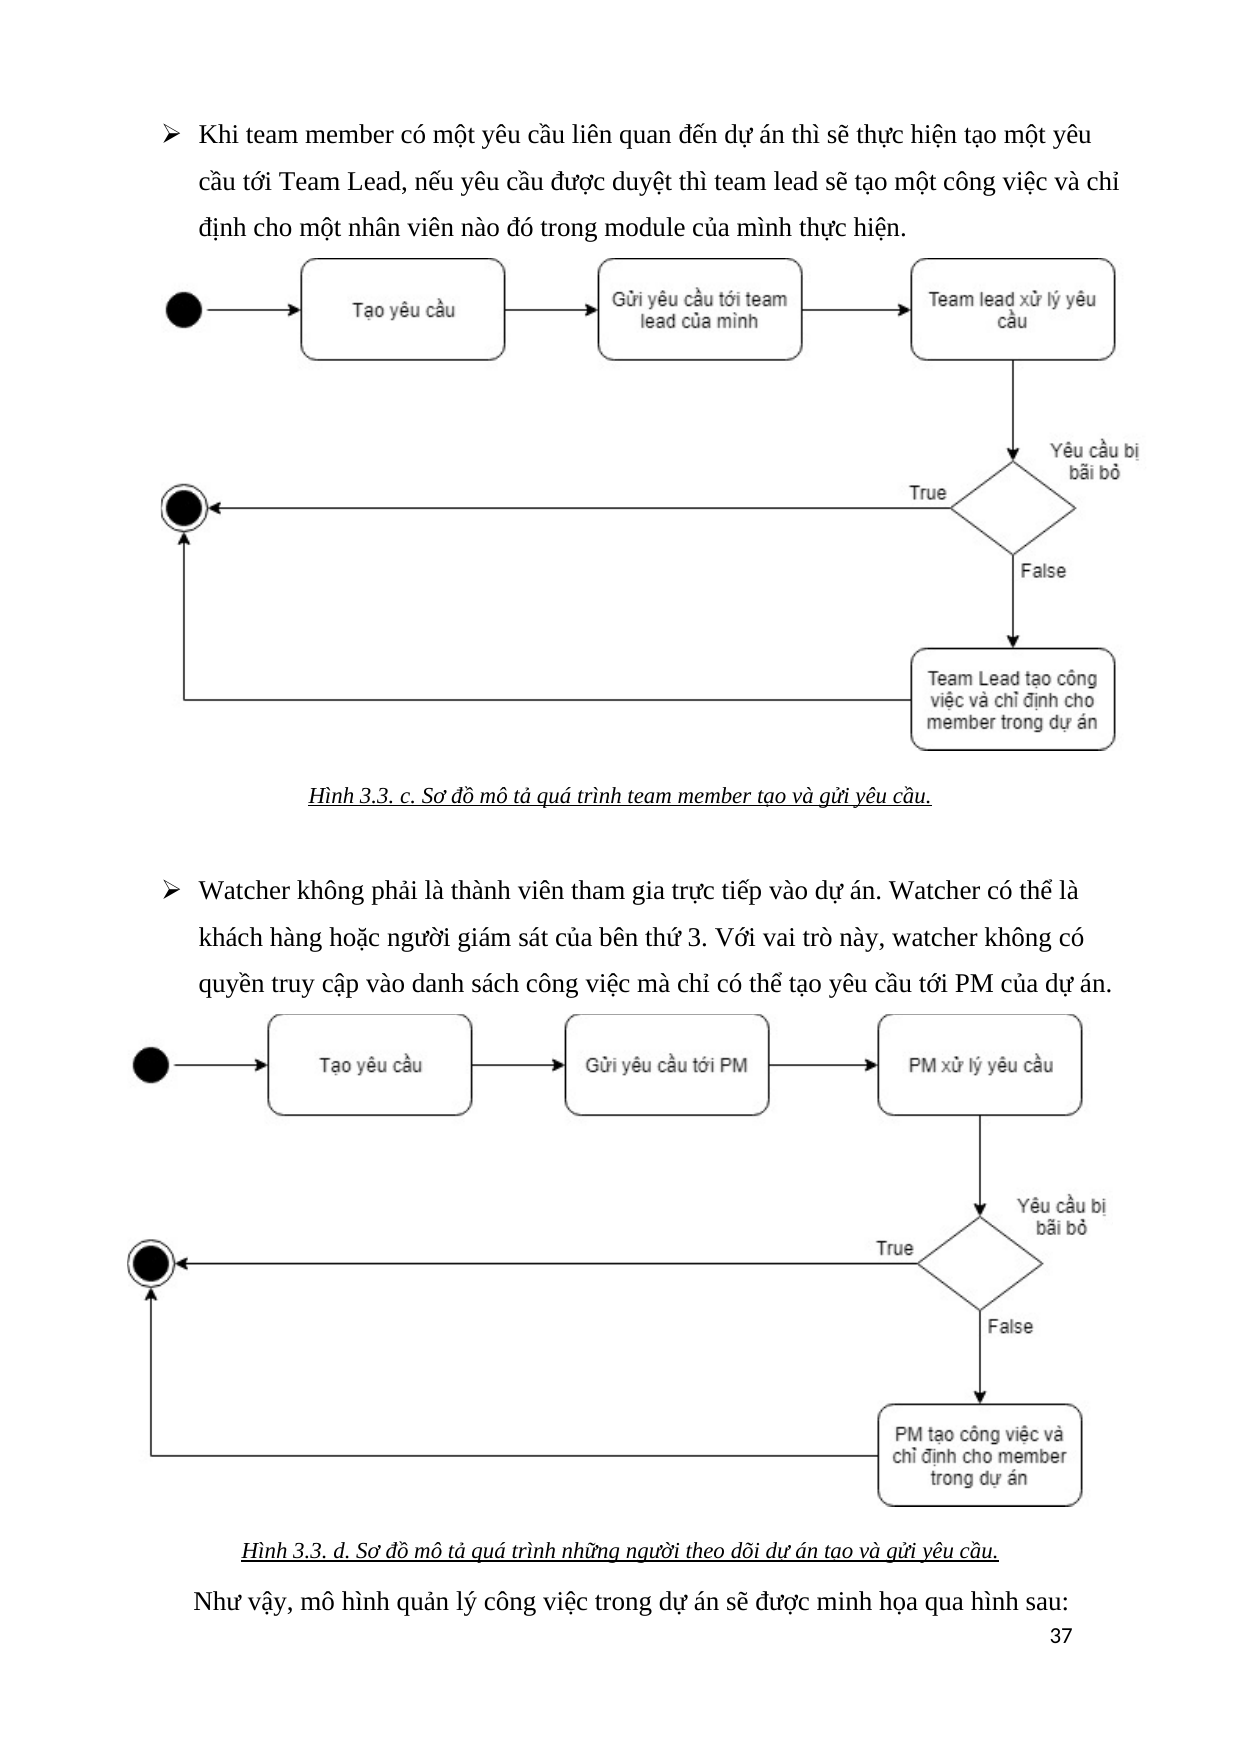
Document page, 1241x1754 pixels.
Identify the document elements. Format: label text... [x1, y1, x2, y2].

text Hình 3.3. c. Sơ đồ mô tả quá trình team member tạo và gửi yêu cầu. [118, 782, 1122, 808]
picture [127, 1014, 1113, 1507]
list Khi team member có một yêu cầu liên quan đến dự án thì sẽ thực hiện tạo một yêu cầu tới Team Lead, nếu yêu cầu được duyệt thì team lead sẽ tạo một công việc và chỉ định cho một nhân viên nào đó trong module của mình thực hiện. [161, 118, 1122, 243]
picture [160, 258, 1147, 751]
list Watcher không phải là thành viên tham gia trực tiếp vào dự án. Watcher có thể là khách hàng hoặc người giám sát của bên thứ 3. Với vai trò này, watcher không có quyền truy cập vào danh sách công việc mà chỉ có thể tạo yêu cầu tới PM của dự án. [161, 874, 1122, 998]
text Như vậy, mô hình quản lý công việc trong dự án sẽ được minh họa qua hình sau: [118, 1585, 1122, 1616]
text Hình 3.3. d. Sơ đồ mô tả quá trình những người theo dõi dự án tạo và gửi yêu cầu. [118, 1537, 1122, 1564]
